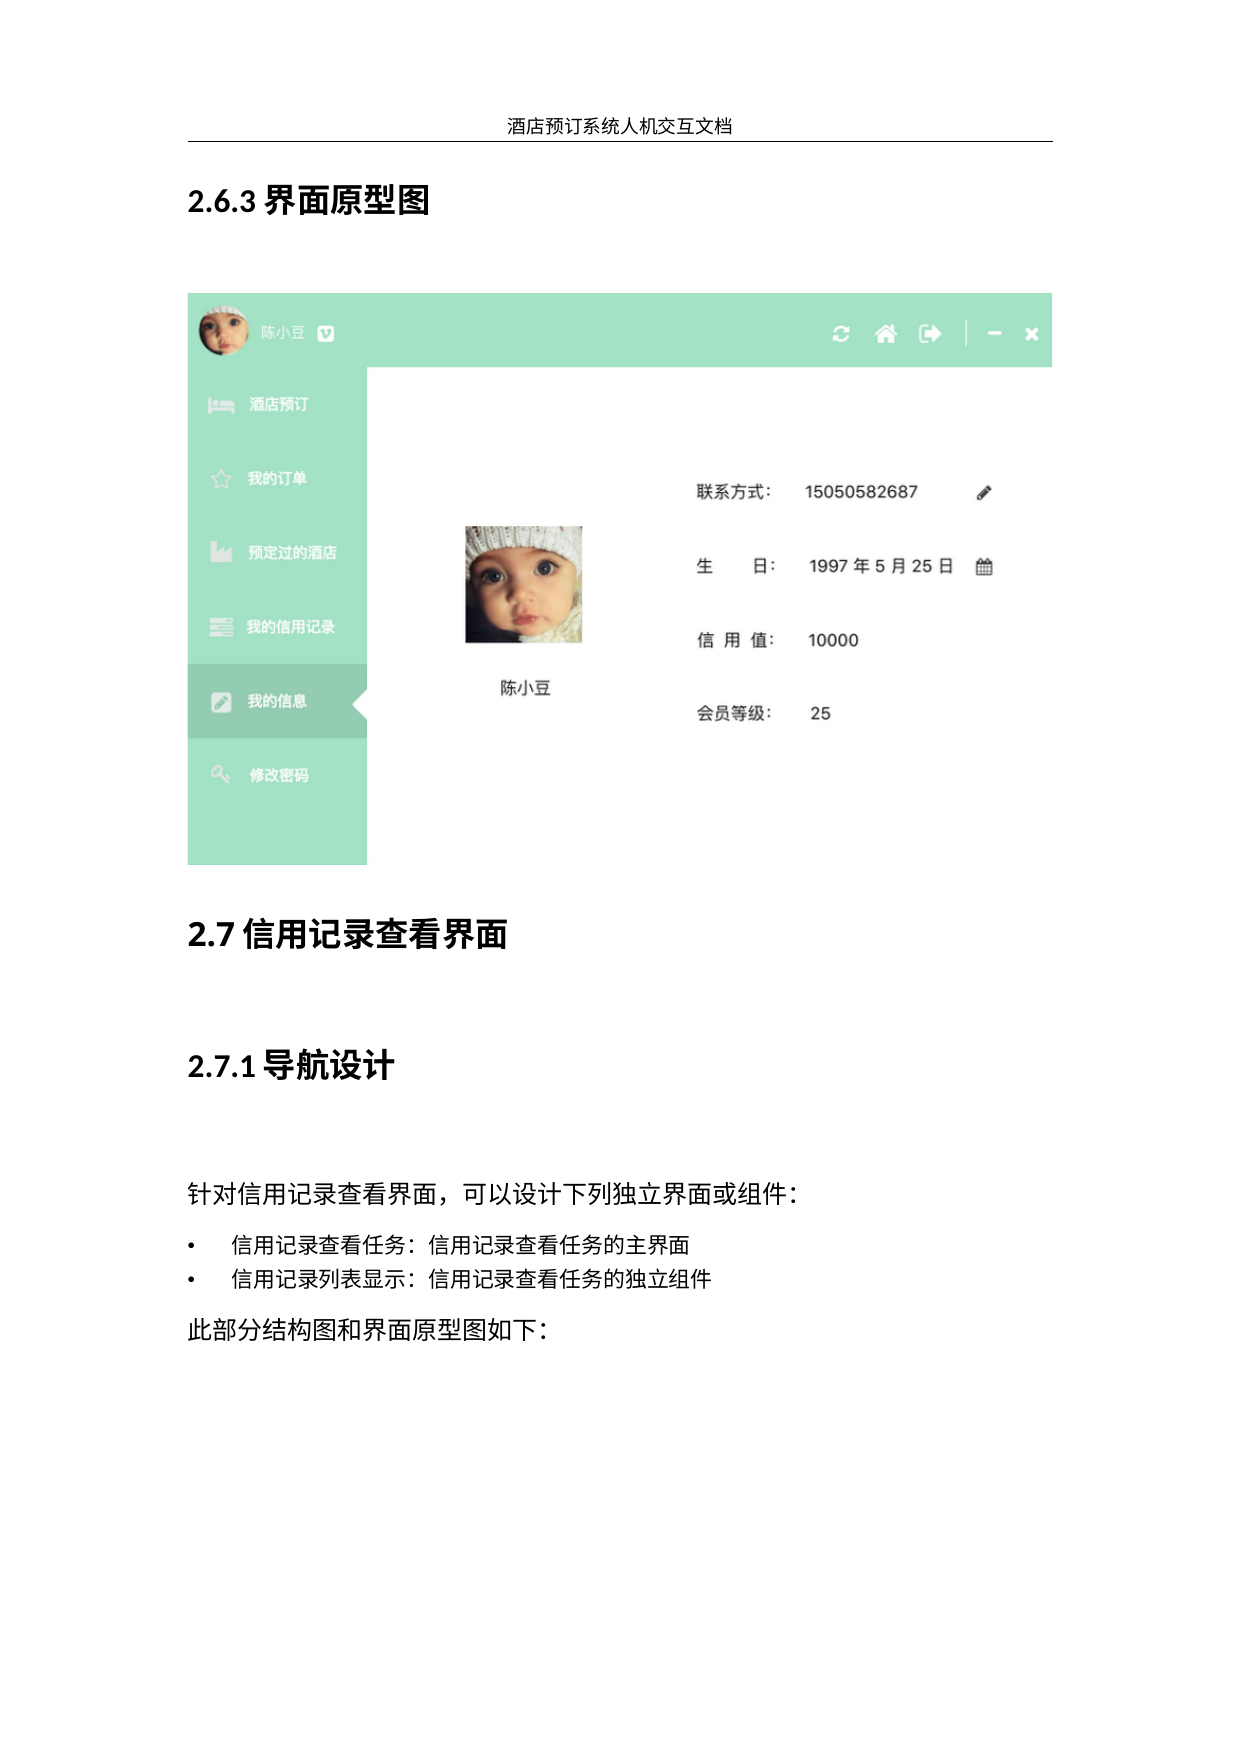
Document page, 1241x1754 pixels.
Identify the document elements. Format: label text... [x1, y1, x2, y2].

text 此部分结构图和界面原型图如下： [187, 1294, 1053, 1362]
subtitle 2.7.1导航设计 [187, 1029, 1053, 1097]
subtitle 2.6.3 界面原型图 [187, 164, 1053, 232]
list 信用记录列表显示：信用记录查看任务的独立组件 [187, 1261, 1053, 1294]
subtitle 2.7信用记录查看界面 [187, 898, 1053, 966]
list 信用记录查看任务：信用记录查看任务的主界面 [187, 1227, 1053, 1261]
picture [187, 293, 1053, 865]
text 针对信用记录查看界面，可以设计下列独立界面或组件： [187, 1159, 1053, 1227]
